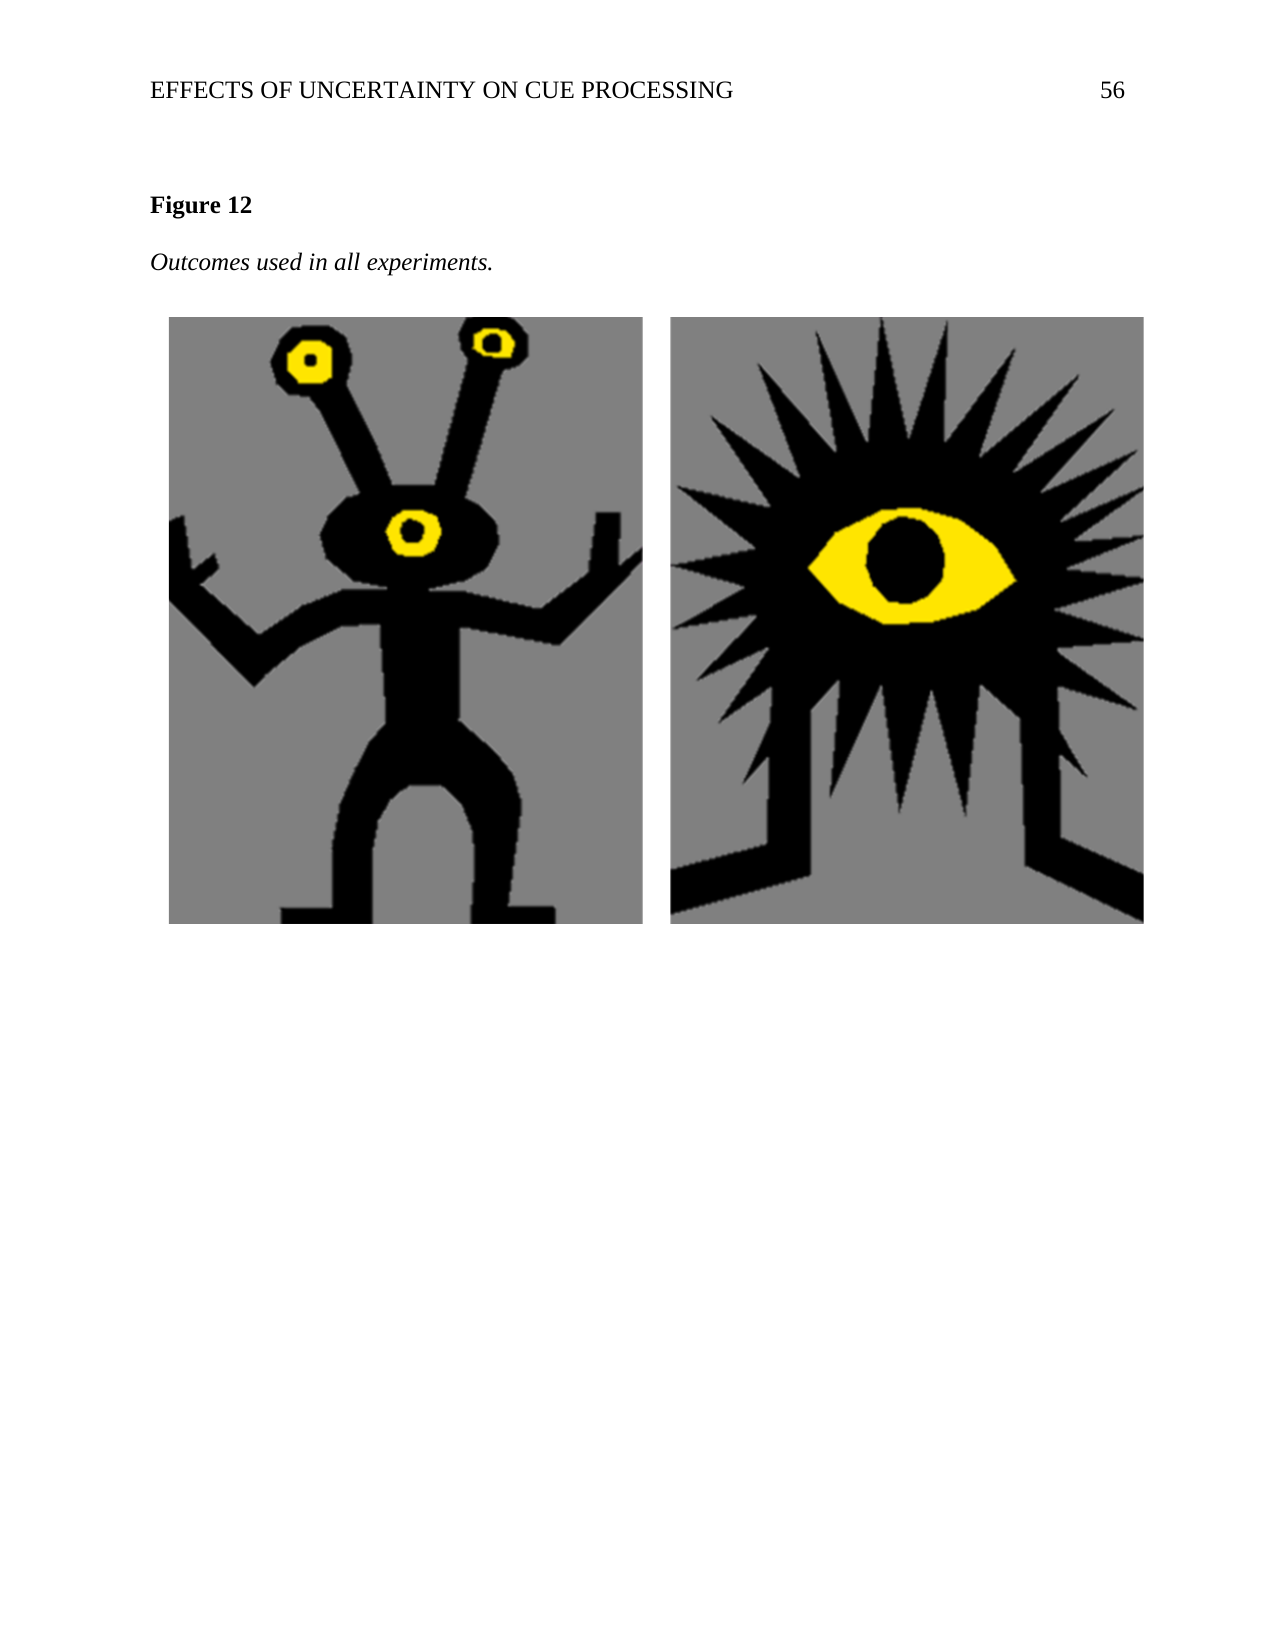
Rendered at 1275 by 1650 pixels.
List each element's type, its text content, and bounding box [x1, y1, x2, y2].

text Outcomes used in all experiments. [150, 247, 1125, 276]
title Figure 12 [150, 190, 1125, 219]
picture [168, 317, 1144, 924]
